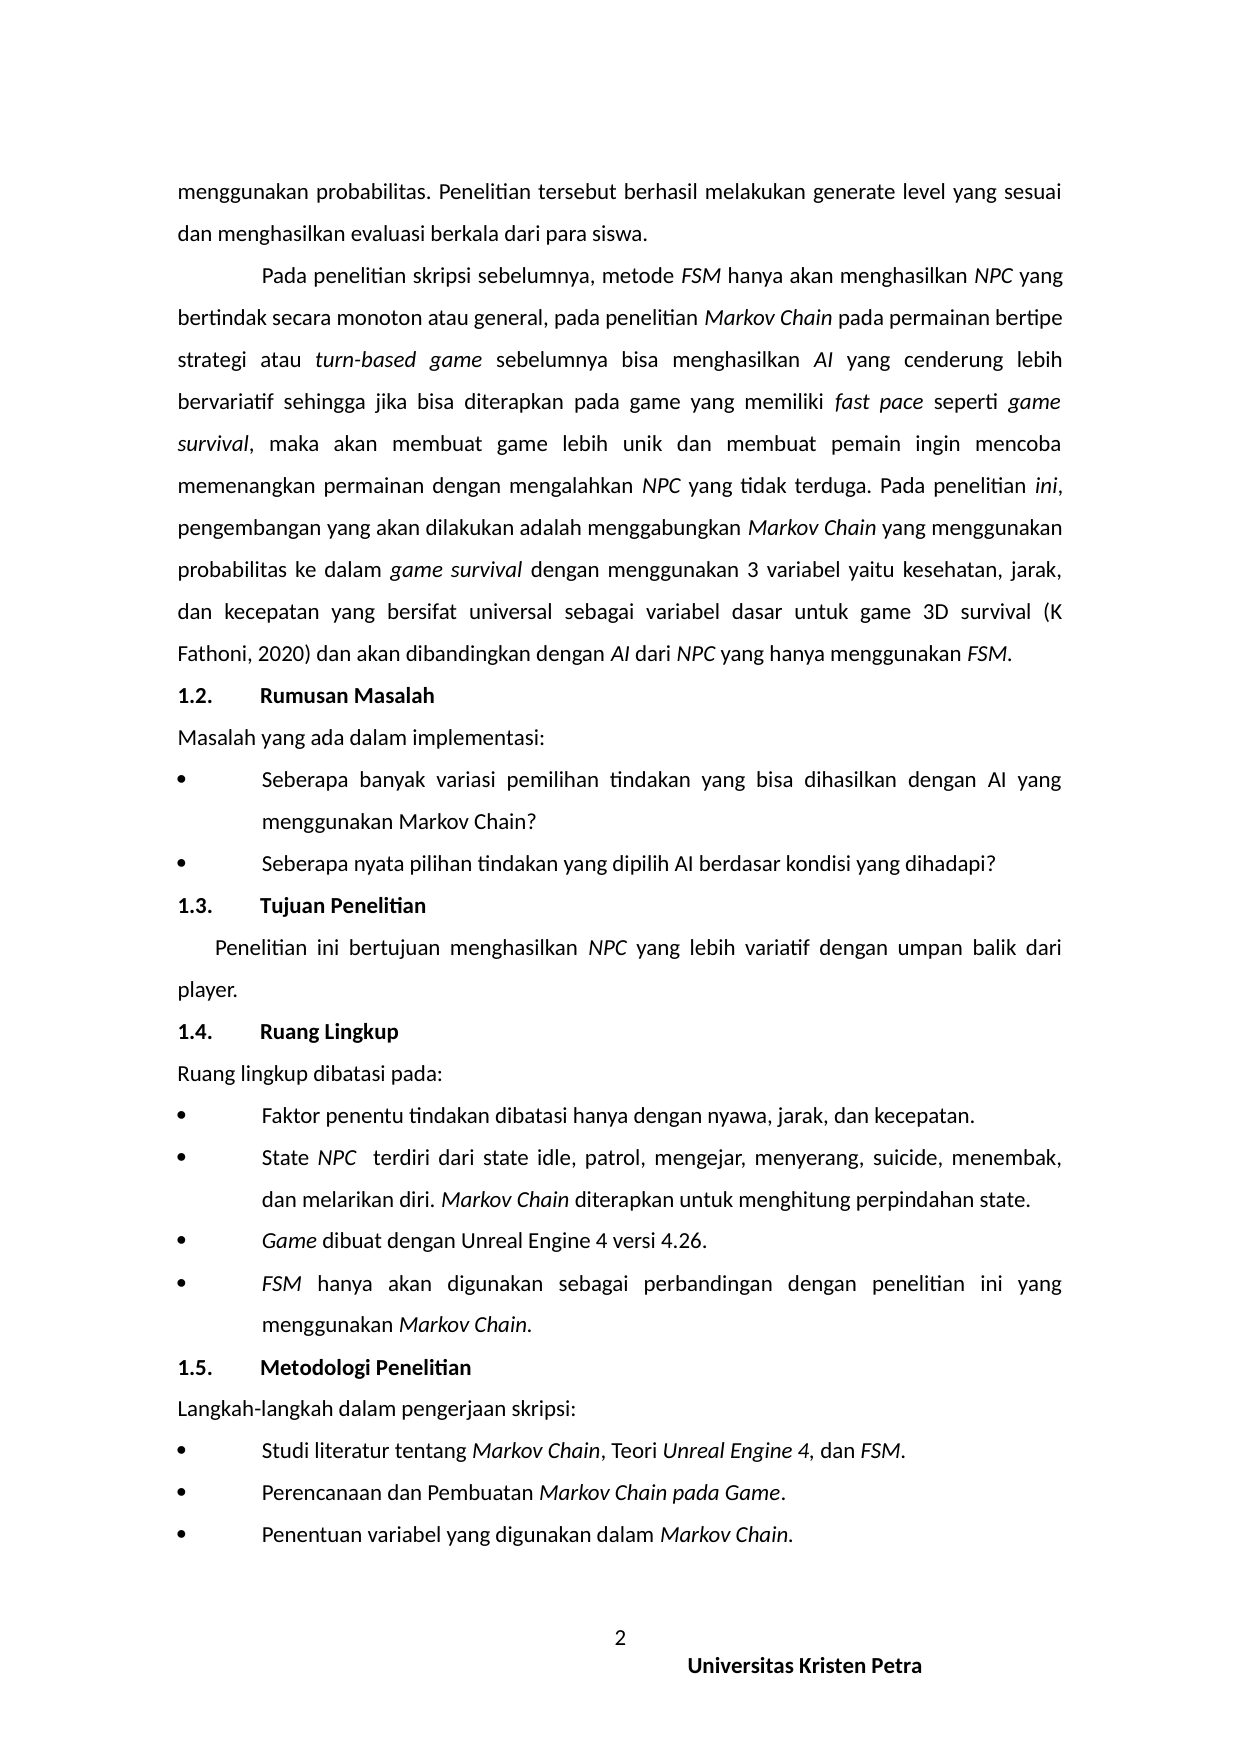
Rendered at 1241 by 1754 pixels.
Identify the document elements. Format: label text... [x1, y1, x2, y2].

list State NPC terdiri dari state idle, patrol, mengejar, menyerang, suicide, menembak, dan melarikan diri. Markov Chain diterapkan untuk menghitung perpindahan state. [177, 1143, 1063, 1213]
list Studi literatur tentang Markov Chain, Teori Unreal Engine 4, dan FSM. [177, 1437, 1063, 1464]
list Penelitian ini bertujuan menghasilkan NPC yang lebih variatif dengan umpan balik dari player. [177, 933, 1063, 1003]
subtitle Metodologi Penelitian [177, 1353, 1063, 1381]
subtitle Rumusan Masalah [177, 681, 1063, 709]
subtitle Ruang Lingkup [177, 1017, 1063, 1045]
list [177, 177, 1063, 247]
list Pada penelitian skripsi sebelumnya, metode FSM hanya akan menghasilkan NPC yang bertindak secara monoton atau general, pada penelitian Markov Chain pada permainan bertipe strategi atau turn-based game sebelumnya bisa menghasilkan AI yang cenderung lebih bervariatif sehingga jika bisa diterapkan pada game yang memiliki fast pace seperti game survival, maka akan membuat game lebih unik dan membuat pemain ingin mencoba memenangkan permainan dengan mengalahkan NPC yang tidak terduga. Pada penelitian ini, pengembangan yang akan dilakukan adalah menggabungkan Markov Chain yang menggunakan probabilitas ke dalam game survival dengan menggunakan 3 variabel yaitu kesehatan, jarak, dan kecepatan yang bersifat universal sebagai variabel dasar untuk game 3D survival (K Fathoni, 2020) dan akan dibandingkan dengan AI dari NPC yang hanya menggunakan FSM. [177, 261, 1063, 667]
list Seberapa nyata pilihan tindakan yang dipilih AI berdasar kondisi yang dihadapi? [177, 849, 1063, 877]
text Langkah-langkah dalam pengerjaan skripsi: [177, 1394, 1063, 1423]
list Seberapa banyak variasi pemilihan tindakan yang bisa dihasilkan dengan AI yang menggunakan Markov Chain? [177, 765, 1063, 835]
list FSM hanya akan digunakan sebagai perbandingan dengan penelitian ini yang menggunakan Markov Chain. [177, 1269, 1063, 1339]
list Perencanaan dan Pembuatan Markov Chain pada Game. [177, 1478, 1063, 1507]
list Faktor penentu tindakan dibatasi hanya dengan nyawa, jarak, dan kecepatan. [177, 1101, 1063, 1129]
list Game dibuat dengan Unreal Engine 4 versi 4.26. [177, 1227, 1063, 1255]
text Masalah yang ada dalam implementasi: [177, 723, 1063, 751]
list Penentuan variabel yang digunakan dalam Markov Chain. [177, 1521, 1063, 1548]
subtitle Tujuan Penelitian [177, 891, 1063, 919]
list Ruang lingkup dibatasi pada: [177, 1059, 1063, 1087]
